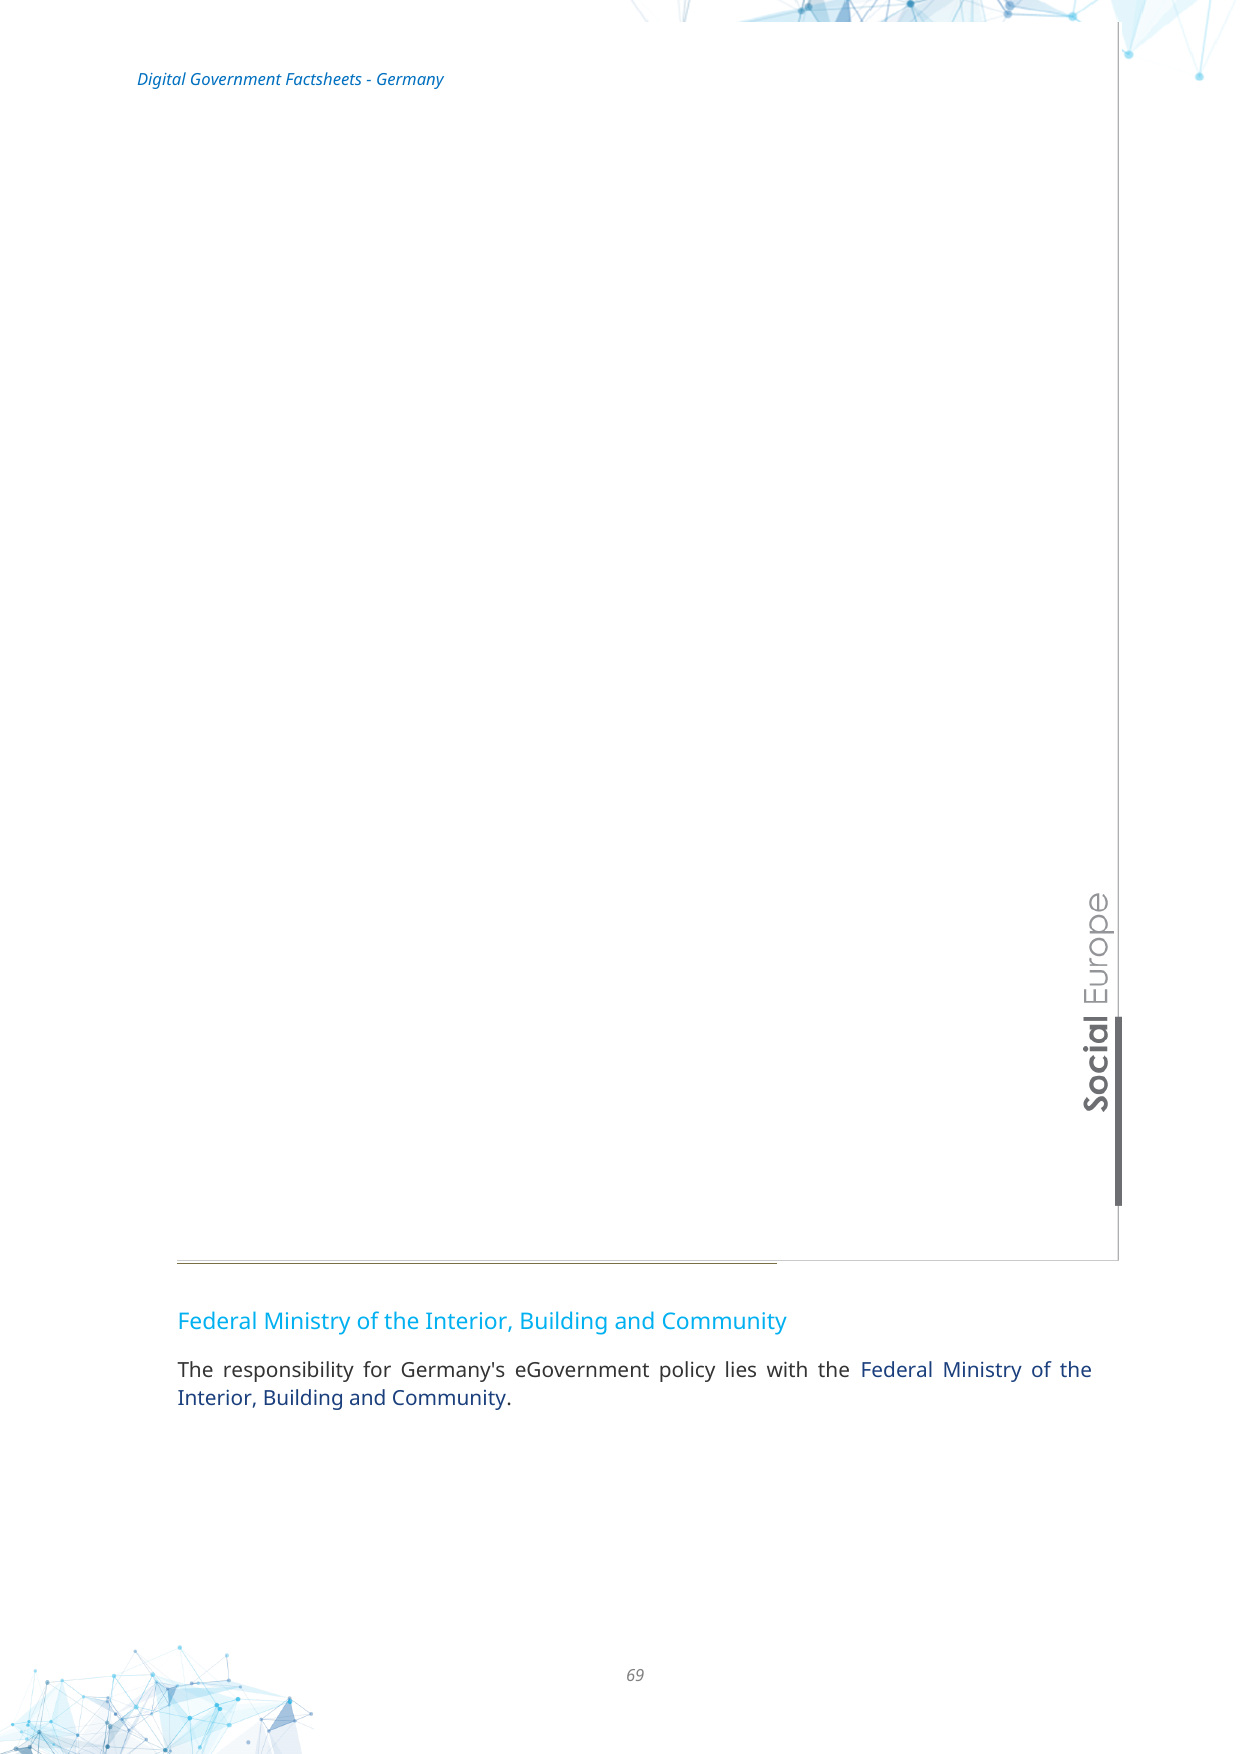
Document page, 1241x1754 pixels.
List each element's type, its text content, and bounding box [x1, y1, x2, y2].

subtitle Federal Ministry of the Interior, Building and Community [177, 1305, 1092, 1336]
picture [177, 22, 1122, 1261]
text The responsibility for Germany's eGovernment policy lies with the Federal Ministry of the Interior, Building and Community. [177, 1355, 1092, 1412]
